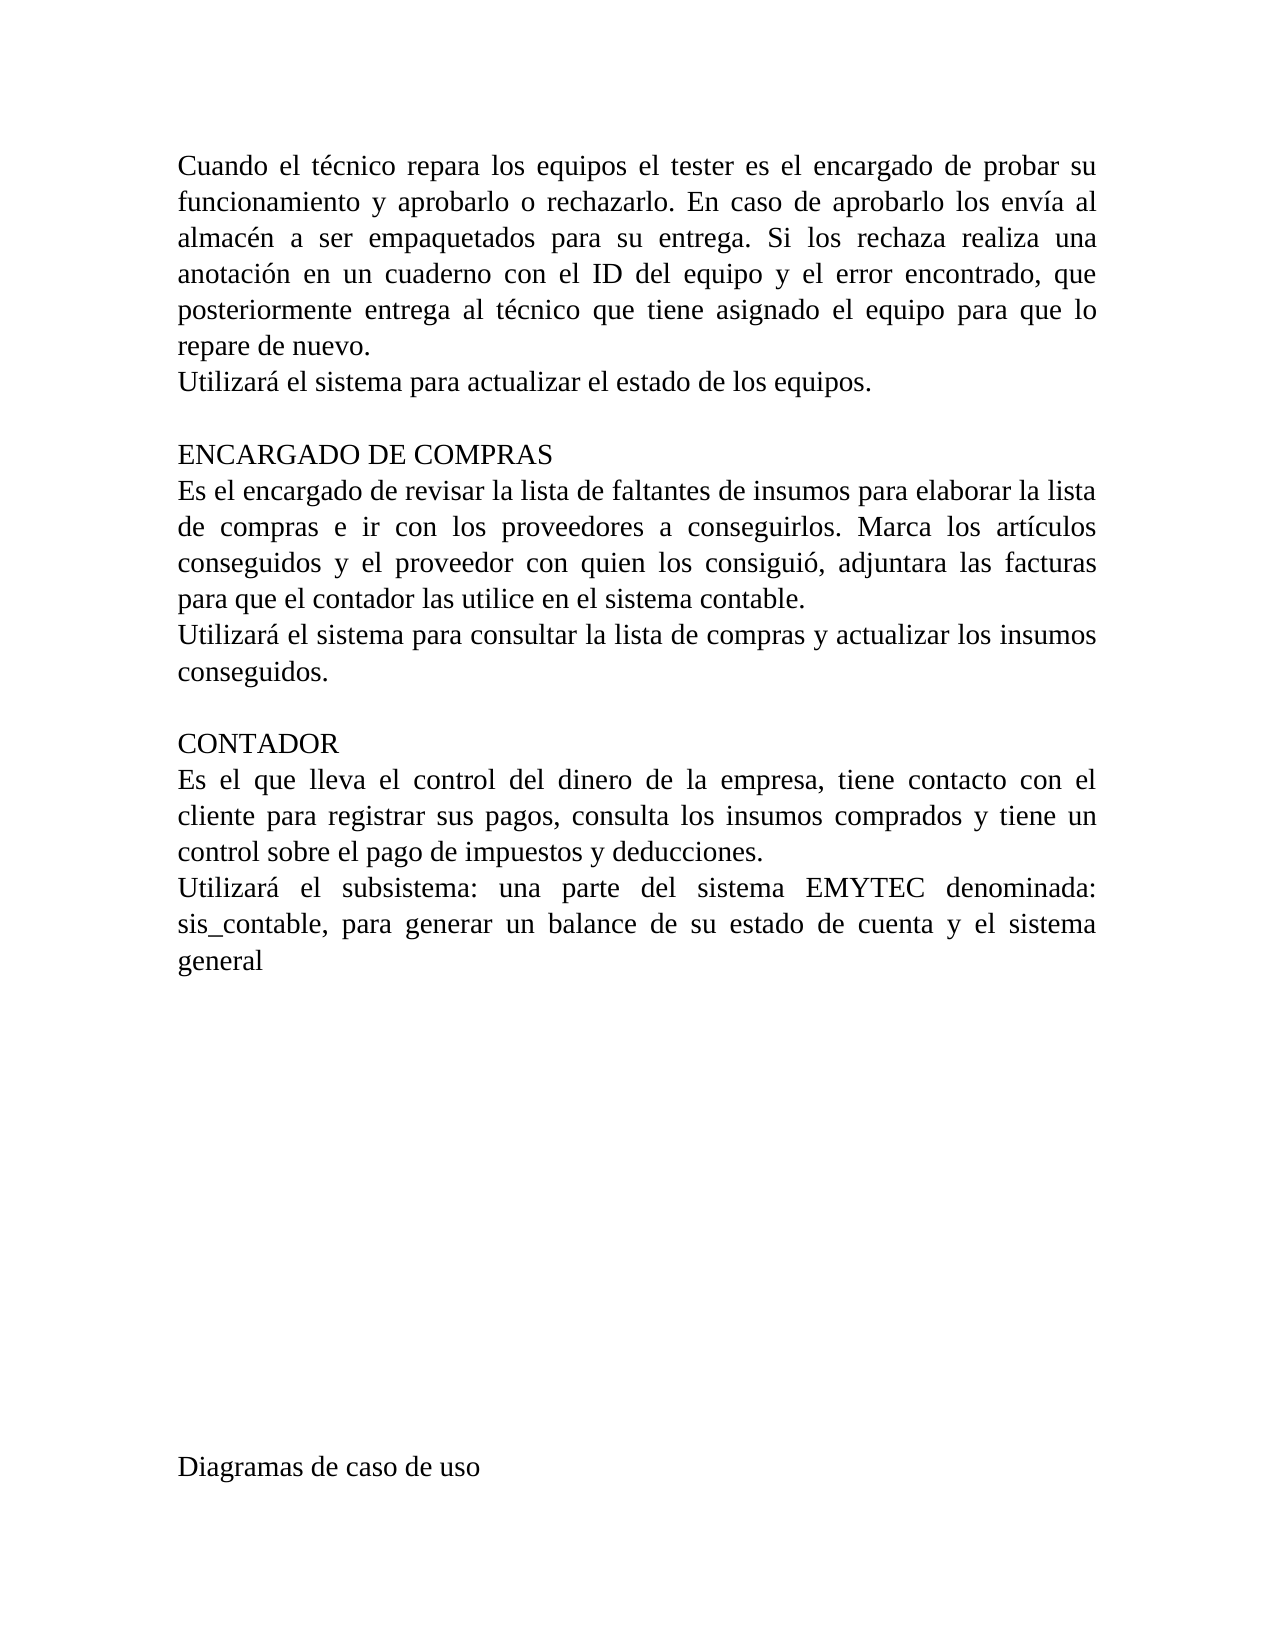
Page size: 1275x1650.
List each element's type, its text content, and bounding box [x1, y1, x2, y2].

text Utilizará el sistema para consultar la lista de compras y actualizar los insumos conseguidos. [177, 617, 1098, 687]
text CONTADOR [177, 726, 1098, 759]
text ENCARGADO DE COMPRAS [177, 437, 1098, 470]
text Es el encargado de revisar la lista de faltantes de insumos para elaborar la lista de compras e ir con los proveedores a conseguirlos. Marca los artículos conseguidos y el proveedor con quien los consiguió, adjuntara las facturas para que el contador las utilice en el sistema contable. [177, 473, 1098, 615]
text Utilizará el subsistema: una parte del sistema EMYTEC denominada: sis_contable, para generar un balance de su estado de cuenta y el sistema general [177, 871, 1098, 976]
text Utilizará el sistema para actualizar el estado de los equipos. [177, 364, 1098, 398]
text Cuando el técnico repara los equipos el tester es el encargado de probar su funcionamiento y aprobarlo o rechazarlo. En caso de aprobarlo los envía al almacén a ser empaquetados para su entrega. Si los rechaza realiza una anotación en un cuaderno con el ID del equipo y el error encontrado, que posteriormente entrega al técnico que tiene asignado el equipo para que lo repare de nuevo. [177, 148, 1098, 362]
text Diagramas de caso de uso [177, 1449, 1098, 1482]
text Es el que lleva el control del dinero de la empresa, tiene contacto con el cliente para registrar sus pagos, consulta los insumos comprados y tiene un control sobre el pago de impuestos y deducciones. [177, 762, 1098, 868]
